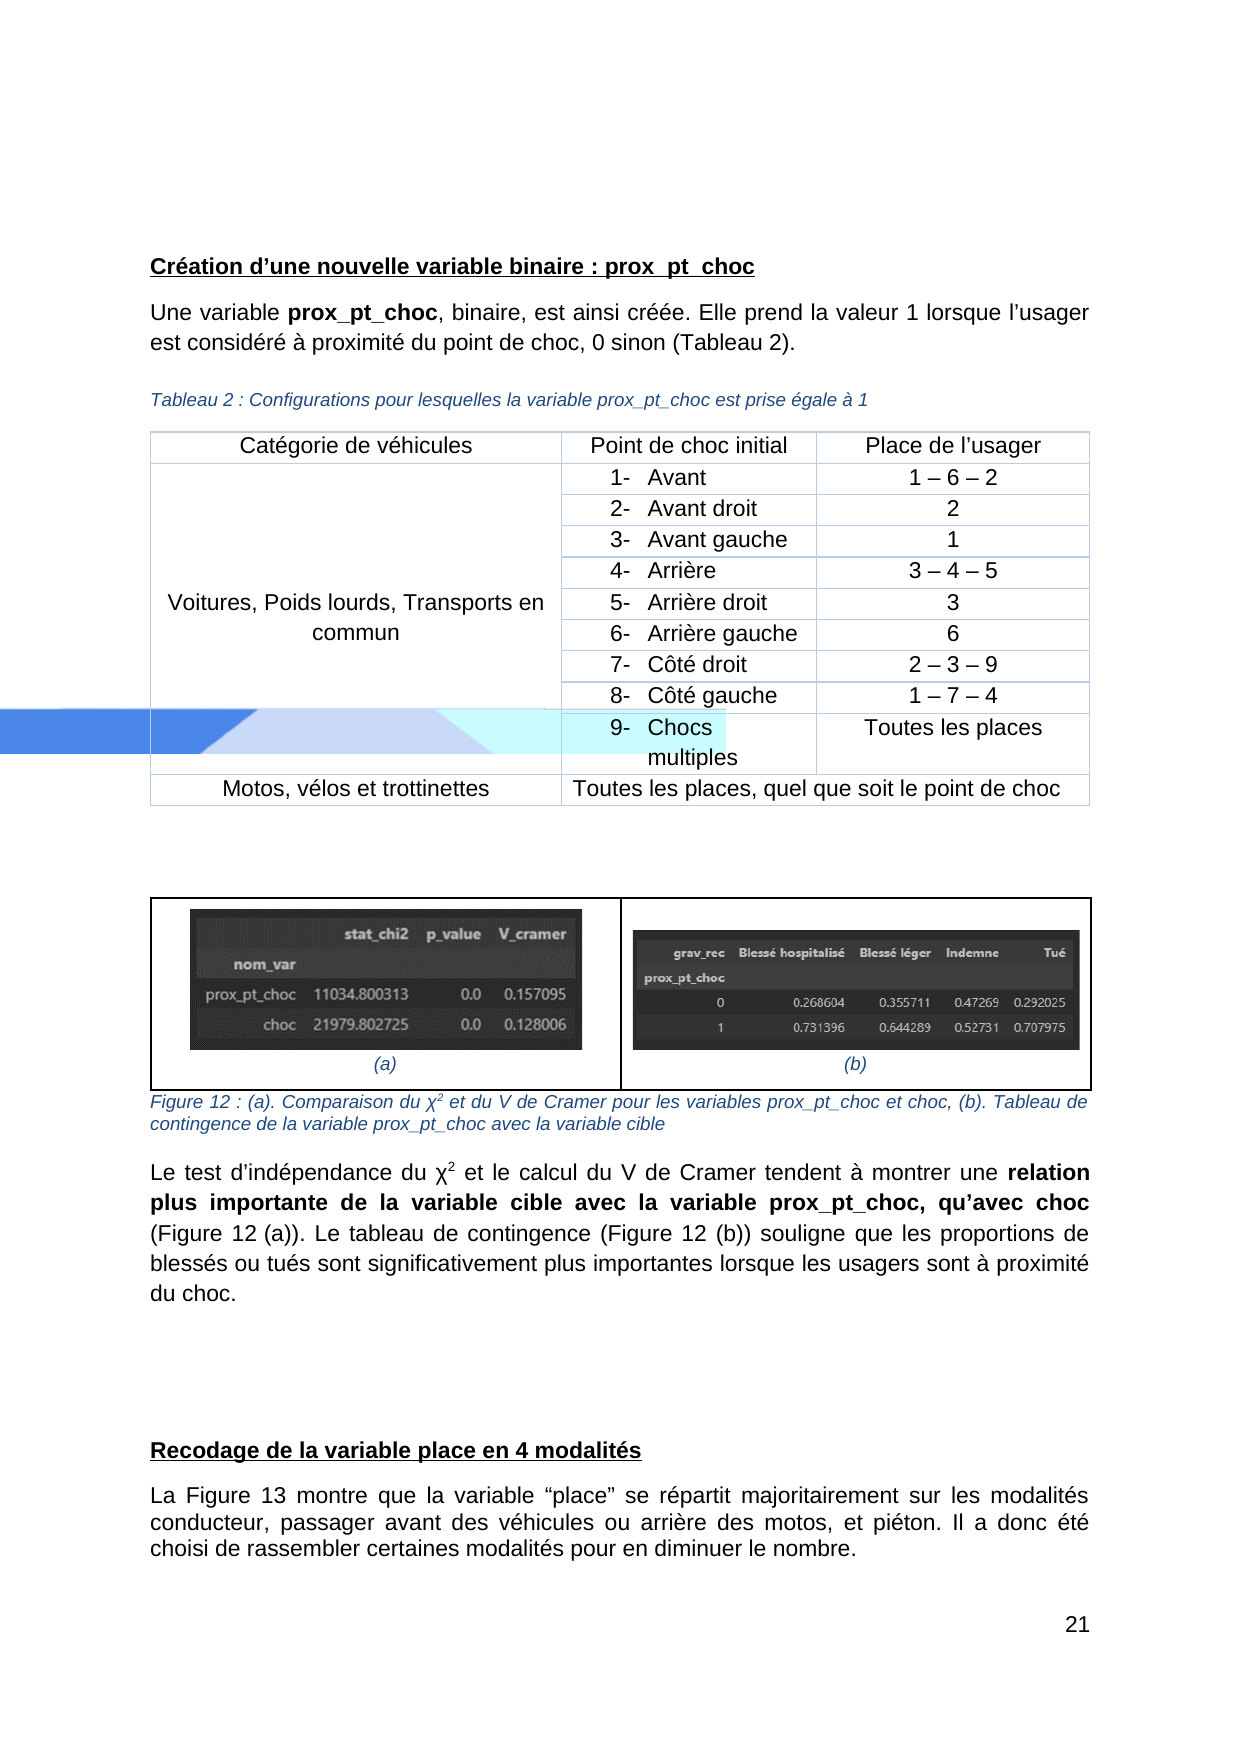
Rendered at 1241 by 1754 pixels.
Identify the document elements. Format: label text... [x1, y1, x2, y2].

table_cell Arrière [562, 558, 816, 588]
table_header (a) [152, 899, 620, 1089]
table_cell 1 – 6 – 2 [817, 464, 1089, 494]
text Le test d’indépendance du χ2 et le calcul du V de Cramer tendent à montrer une relation plus importante de la variable cible avec la variable prox_pt_choc, qu’avec choc (Figure 12 (a)). Le tableau de contingence (Figure 12 (b)) souligne que les proportions de blessés ou tués sont significativement plus importantes lorsque les usagers sont à proximité du choc. [150, 1159, 1090, 1306]
table_cell 1 – 7 – 4 [817, 683, 1089, 713]
table_cell Côté gauche [562, 683, 816, 713]
table_cell 2 [817, 495, 1089, 525]
table_header Catégorie de véhicules [151, 433, 561, 463]
table_cell Chocs multiples [562, 714, 816, 774]
text Figure 12 : (a). Comparaison du χ2 et du V de Cramer pour les variables prox_pt_choc et choc, (b). Tableau de contingence de la variable prox_pt_choc avec la variable cible [150, 1091, 1090, 1134]
table_cell 1 [817, 526, 1089, 556]
text Création d’une nouvelle variable binaire : prox_pt_choc [150, 253, 1090, 280]
picture [0, 709, 150, 754]
text Une variable prox_pt_choc, binaire, est ainsi créée. Elle prend la valeur 1 lorsque l’usager est considéré à proximité du point de choc, 0 sinon (Tableau 2). [150, 298, 1090, 355]
table_cell Toutes les places, quel que soit le point de choc [562, 775, 1089, 805]
table_cell Côté droit [562, 651, 816, 681]
picture [190, 909, 583, 1050]
table_cell Toutes les places [817, 714, 1089, 774]
text La Figure 13 montre que la variable “place” se répartit majoritairement sur les modalités conducteur, passager avant des véhicules ou arrière des motos, et piéton. Il a donc été choisi de rassembler certaines modalités pour en diminuer le nombre. [150, 1482, 1090, 1561]
picture [632, 930, 1080, 1050]
table_cell 3 – 4 – 5 [817, 558, 1089, 588]
table_cell Arrière gauche [562, 620, 816, 650]
table_cell Arrière droit [562, 589, 816, 619]
table_cell 2 – 3 – 9 [817, 651, 1089, 681]
table_cell Avant droit [562, 495, 816, 525]
text Recodage de la variable place en 4 modalités [150, 1437, 1090, 1463]
table_header Place de l’usager [817, 433, 1089, 463]
table_header Point de choc initial [562, 433, 816, 463]
table_cell Motos, vélos et trottinettes [151, 775, 561, 805]
table_cell 6 [817, 620, 1089, 650]
table_cell Voitures, Poids lourds, Transports en commun [151, 464, 561, 774]
table_cell Avant [562, 464, 816, 494]
table_header (b) [622, 899, 1090, 1089]
text Tableau 2 : Configurations pour lesquelles la variable prox_pt_choc est prise égale à 1 [150, 389, 1090, 411]
table_cell 3 [817, 589, 1089, 619]
table_cell Avant gauche [562, 526, 816, 556]
